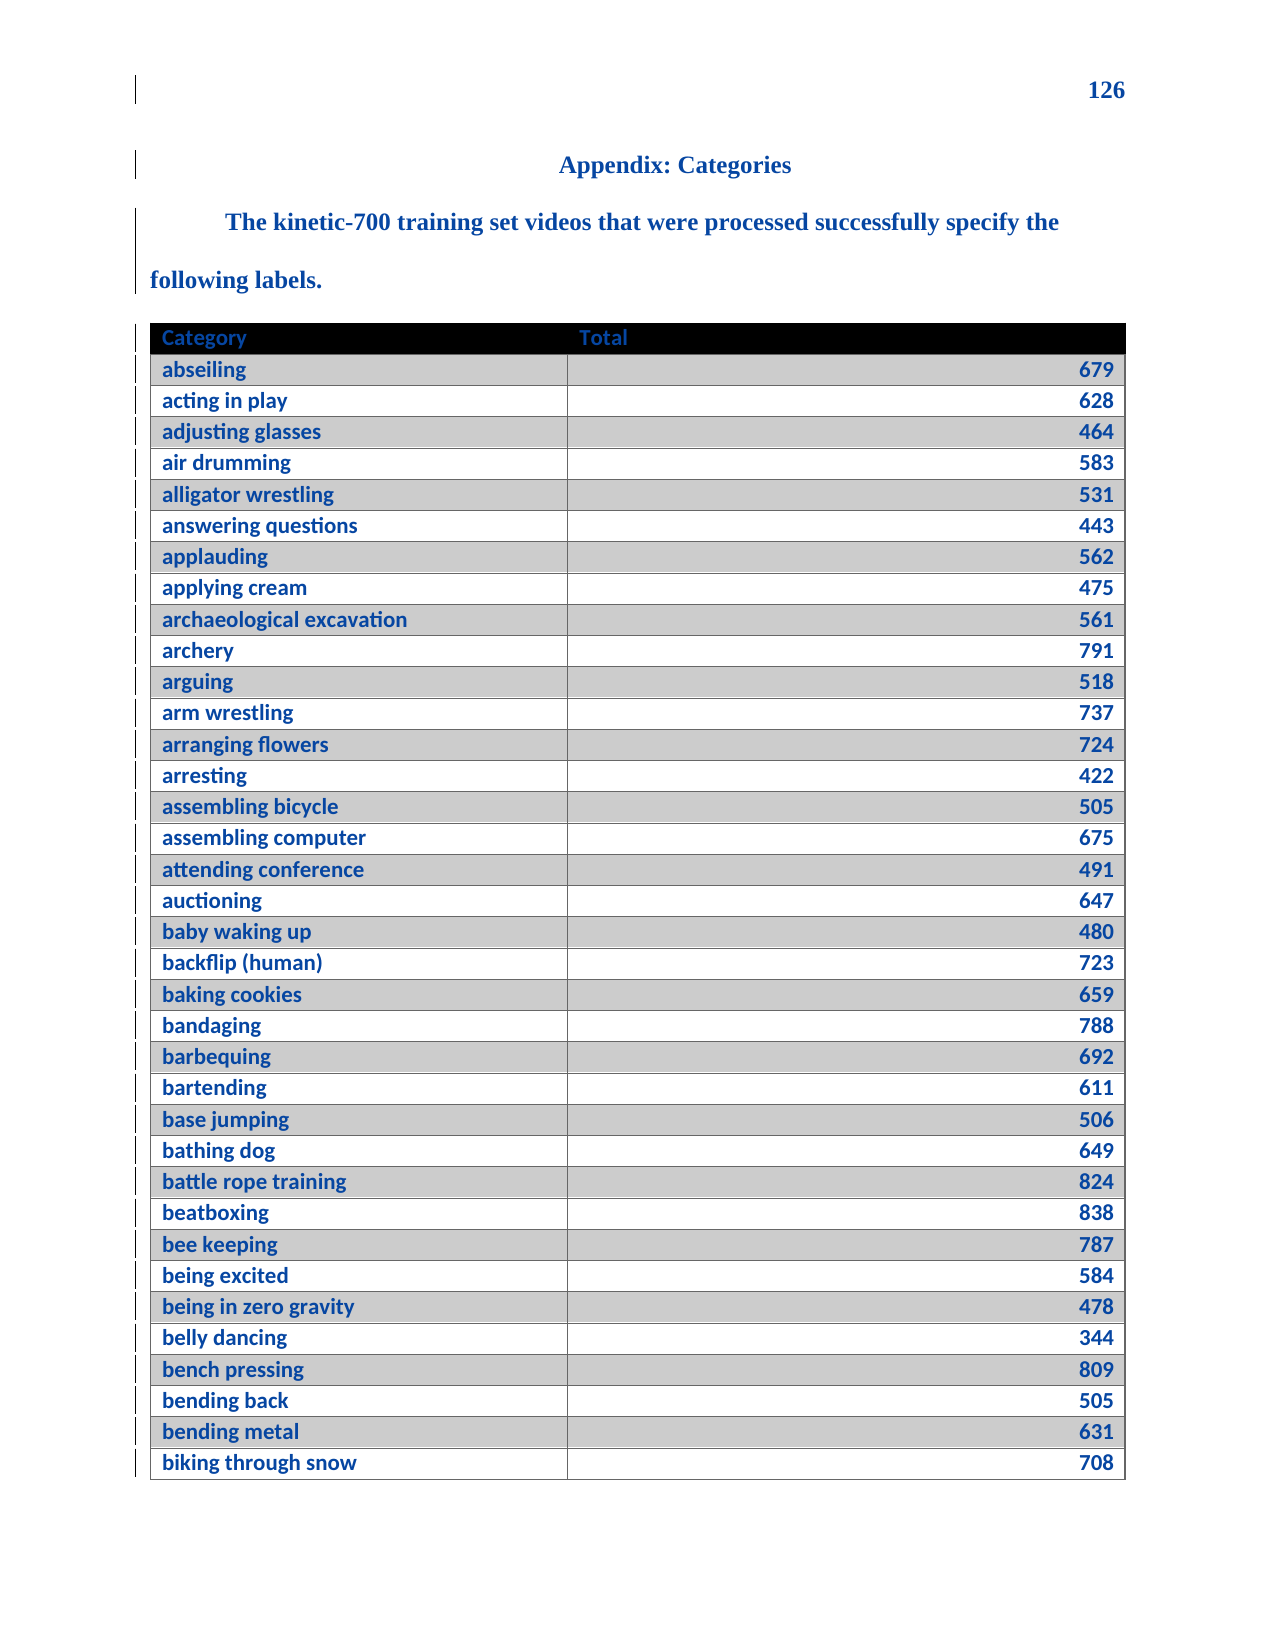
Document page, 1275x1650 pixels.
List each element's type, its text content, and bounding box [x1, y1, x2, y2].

table_cell 611 [568, 1074, 1124, 1104]
table_cell 692 [568, 1042, 1124, 1072]
table_cell air drumming [151, 449, 567, 479]
table_cell 583 [568, 449, 1124, 479]
table_cell 506 [568, 1105, 1124, 1135]
table_cell 809 [568, 1355, 1124, 1385]
table_cell 708 [568, 1449, 1124, 1479]
table_cell 464 [568, 417, 1124, 447]
table_cell 838 [568, 1199, 1124, 1229]
table_cell archery [151, 636, 567, 666]
table_cell baby waking up [151, 917, 567, 947]
table_cell 491 [568, 855, 1124, 885]
table_cell 443 [568, 511, 1124, 541]
table_cell applauding [151, 542, 567, 572]
table_cell 531 [568, 480, 1124, 510]
table_cell arm wrestling [151, 699, 567, 729]
table_cell bartending [151, 1074, 567, 1104]
table_header Total [568, 324, 1124, 354]
table_cell 505 [568, 792, 1124, 822]
table_cell bandaging [151, 1011, 567, 1041]
table_cell 723 [568, 949, 1124, 979]
table_cell 478 [568, 1292, 1124, 1322]
table_cell 724 [568, 730, 1124, 760]
table_cell being in zero gravity [151, 1292, 567, 1322]
table_cell biking through snow [151, 1449, 567, 1479]
table_cell being excited [151, 1261, 567, 1291]
table_cell 788 [568, 1011, 1124, 1041]
table_cell abseiling [151, 355, 567, 385]
table_cell 518 [568, 667, 1124, 697]
table_cell arguing [151, 667, 567, 697]
table_cell 505 [568, 1386, 1124, 1416]
table_cell 675 [568, 824, 1124, 854]
text The kinetic-700 training set videos that were processed successfully specify the following labels. [150, 207, 1125, 294]
table_cell 631 [568, 1417, 1124, 1447]
table_cell 824 [568, 1167, 1124, 1197]
table_cell answering questions [151, 511, 567, 541]
table_cell bee keeping [151, 1230, 567, 1260]
table_cell auctioning [151, 886, 567, 916]
table_cell 475 [568, 574, 1124, 604]
table_cell 659 [568, 980, 1124, 1010]
table_cell bending metal [151, 1417, 567, 1447]
subtitle Appendix: Categories [150, 150, 1125, 179]
table_cell bending back [151, 1386, 567, 1416]
table_cell 679 [568, 355, 1124, 385]
table_cell acting in play [151, 386, 567, 416]
table_cell 422 [568, 761, 1124, 791]
table_cell 480 [568, 917, 1124, 947]
table_cell 647 [568, 886, 1124, 916]
table_cell belly dancing [151, 1324, 567, 1354]
table_cell barbequing [151, 1042, 567, 1072]
table_cell 628 [568, 386, 1124, 416]
table_cell assembling bicycle [151, 792, 567, 822]
table_cell attending conference [151, 855, 567, 885]
table_cell base jumping [151, 1105, 567, 1135]
table_cell 737 [568, 699, 1124, 729]
table_cell beatboxing [151, 1199, 567, 1229]
table_cell archaeological excavation [151, 605, 567, 635]
table_cell alligator wrestling [151, 480, 567, 510]
table_cell baking cookies [151, 980, 567, 1010]
table_cell 562 [568, 542, 1124, 572]
table_cell backflip (human) [151, 949, 567, 979]
table_header Category [151, 324, 567, 354]
table_cell applying cream [151, 574, 567, 604]
table_cell assembling computer [151, 824, 567, 854]
table_cell arranging flowers [151, 730, 567, 760]
table_cell 561 [568, 605, 1124, 635]
table_cell 649 [568, 1136, 1124, 1166]
table_cell bench pressing [151, 1355, 567, 1385]
table_cell bathing dog [151, 1136, 567, 1166]
table_cell 787 [568, 1230, 1124, 1260]
table_cell arresting [151, 761, 567, 791]
table_cell battle rope training [151, 1167, 567, 1197]
table_cell 791 [568, 636, 1124, 666]
table_cell adjusting glasses [151, 417, 567, 447]
table_cell 344 [568, 1324, 1124, 1354]
table_cell 584 [568, 1261, 1124, 1291]
